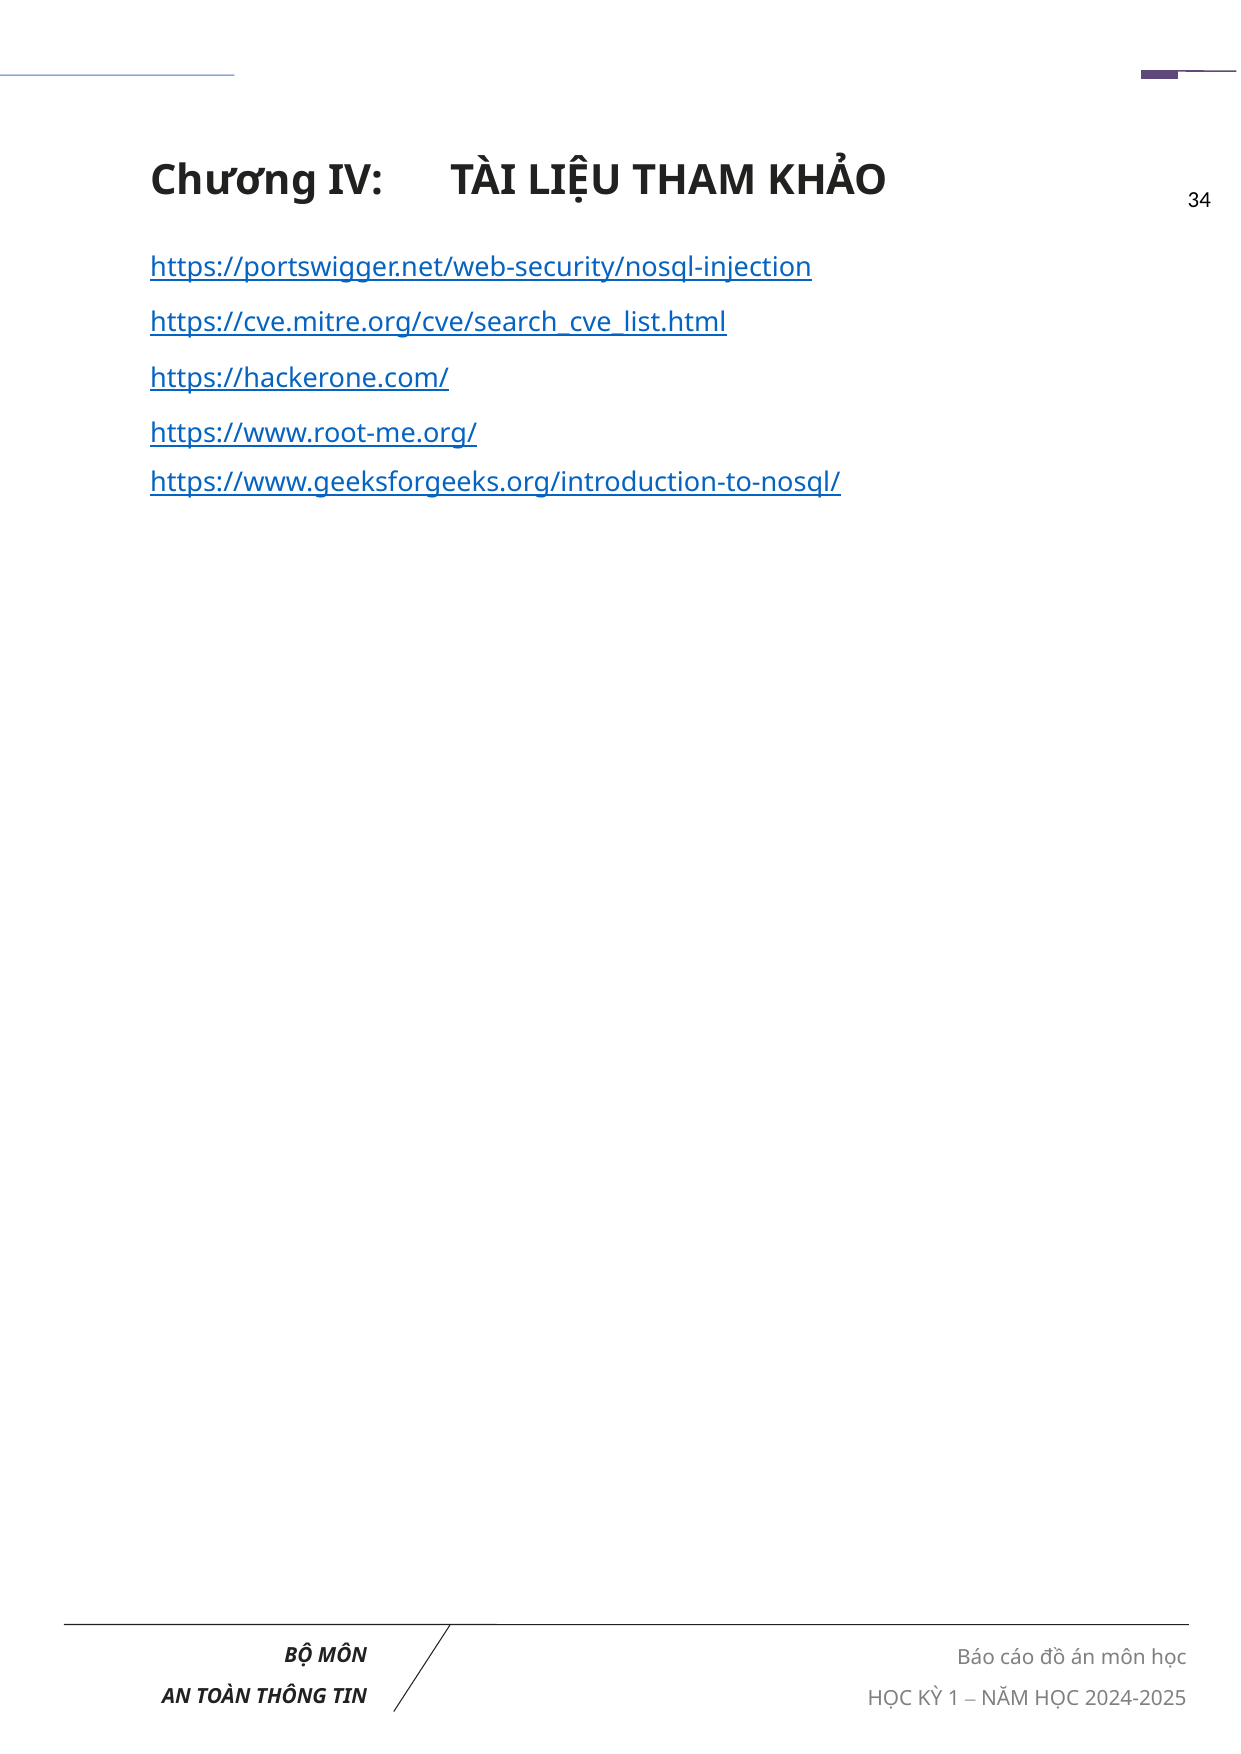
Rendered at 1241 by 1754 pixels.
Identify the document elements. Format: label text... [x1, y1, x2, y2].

text https://hackerone.com/ [150, 358, 1153, 395]
text https://portswigger.net/web-security/nosql-injection [150, 248, 1153, 284]
list TÀI LIỆU THAM KHẢO [150, 150, 1153, 207]
text https://www.geeksforgeeks.org/introduction-to-nosql/ [150, 463, 1153, 500]
text https://www.root-me.org/ [150, 413, 1153, 450]
text https://cve.mitre.org/cve/search_cve_list.html [150, 303, 1153, 340]
